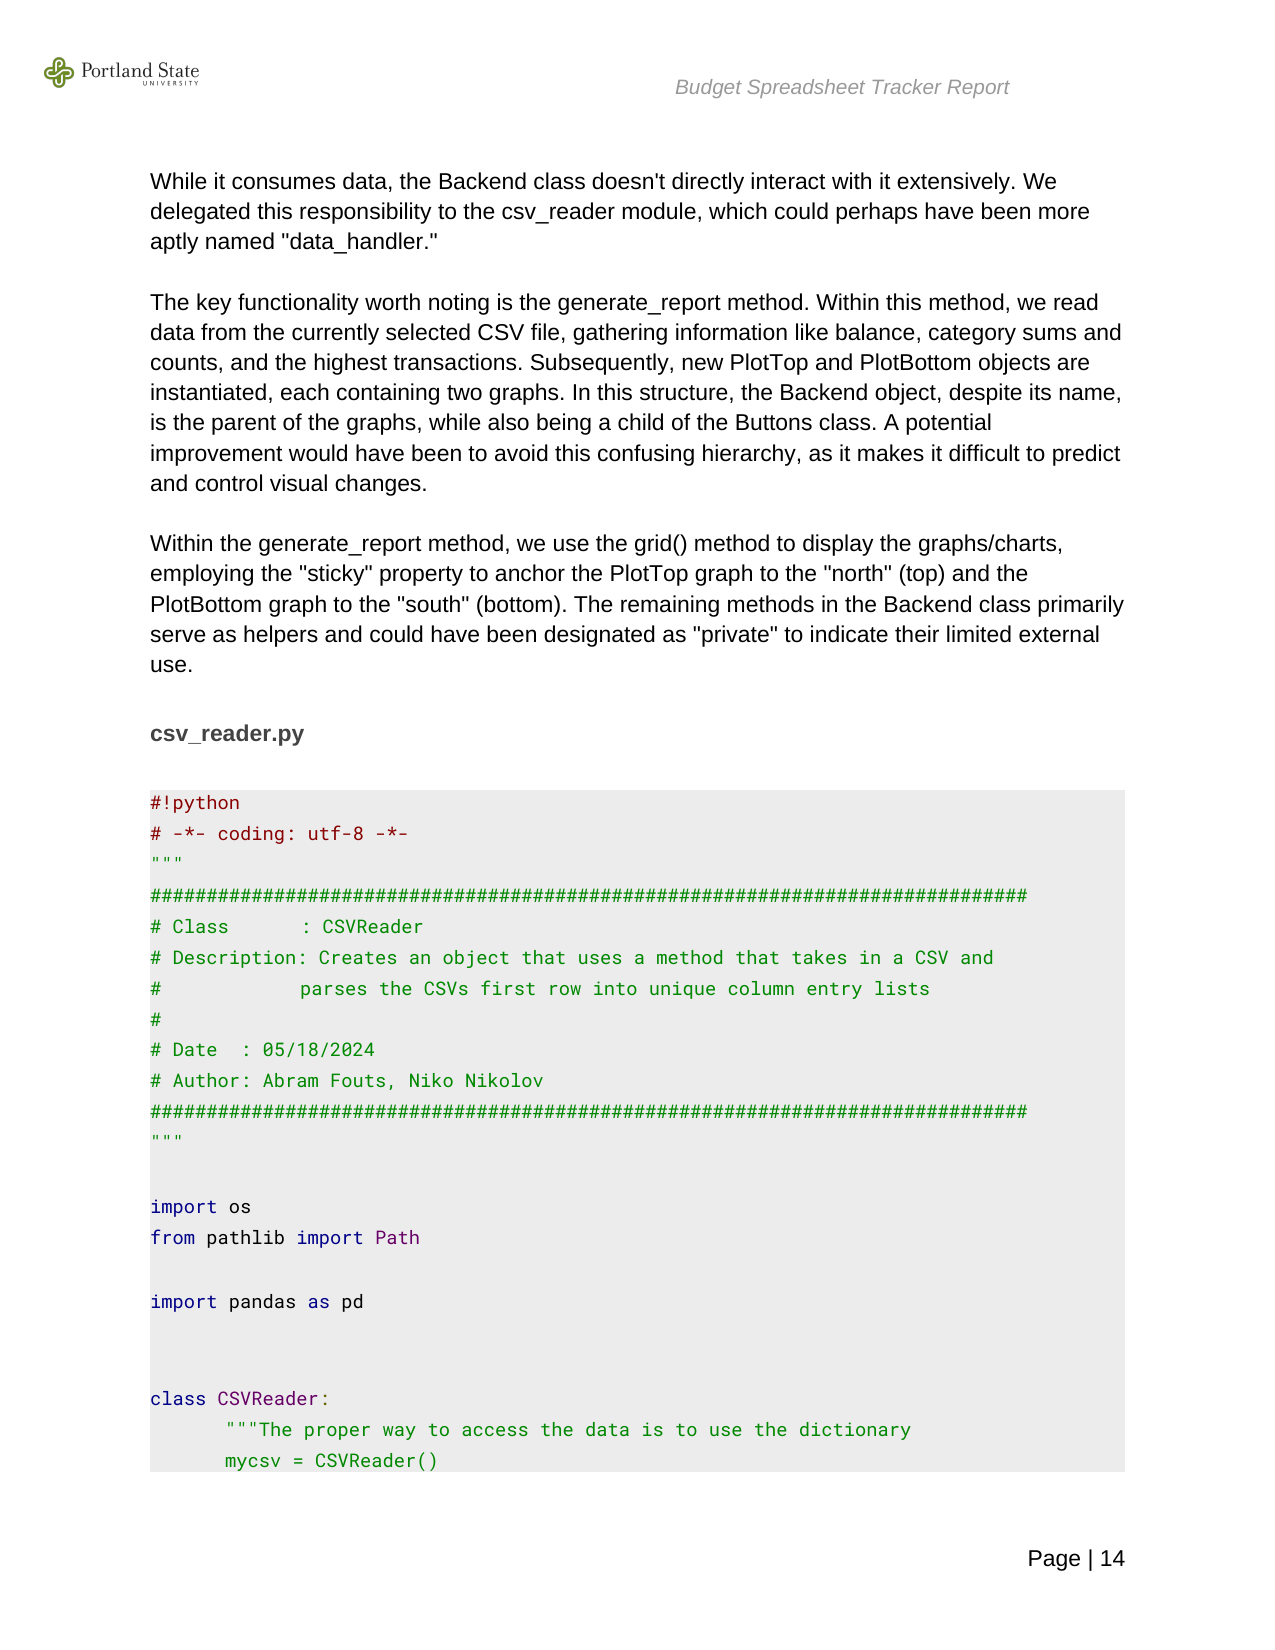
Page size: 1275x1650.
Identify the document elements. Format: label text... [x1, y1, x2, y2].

subtitle csv_reader.py [150, 720, 1125, 747]
text # Description: Creates an object that uses a method that takes in a CSV and [150, 944, 1125, 969]
text Within the generate_report method, we use the grid() method to display the graphs/charts, employing the "sticky" property to anchor the PlotTop graph to the "north" (top) and the PlotBottom graph to the "south" (bottom). The remaining methods in the Backend class primarily serve as helpers and could have been designated as "private" to indicate their limited external use. [150, 530, 1125, 677]
text The key functionality worth noting is the generate_report method. Within this method, we read data from the currently selected CSV file, gathering information like balance, category sums and counts, and the highest transactions. Subsequently, new PlotTop and PlotBottom objects are instantiated, each containing two graphs. In this structure, the Backend object, despite its name, is the parent of the graphs, while also being a child of the Buttons class. A potential improvement would have been to avoid this confusing hierarchy, as it makes it difficult to predict and control visual changes. [150, 288, 1125, 496]
text # -*- coding: utf-8 -*- [150, 821, 1125, 845]
text class CSVReader: [150, 1385, 1125, 1410]
text # Class : CSVReader [150, 913, 1125, 938]
text # parses the CSVs first row into unique column entry lists [150, 975, 1125, 1000]
text import pandas as pd [150, 1289, 1125, 1313]
text ############################################################################## [150, 1099, 1125, 1124]
text # [150, 1006, 1125, 1031]
text """ [150, 852, 1125, 876]
text #!python [150, 790, 1125, 814]
text import os [150, 1194, 1125, 1219]
text mycsv = CSVReader() [150, 1447, 1125, 1472]
text """ [150, 1130, 1125, 1155]
text """The proper way to access the data is to use the dictionary [150, 1416, 1125, 1441]
picture [37, 25, 209, 121]
text # Author: Abram Fouts, Niko Nikolov [150, 1068, 1125, 1093]
text # Date : 05/18/2024 [150, 1037, 1125, 1062]
text ############################################################################## [150, 882, 1125, 907]
text from pathlib import Path [150, 1225, 1125, 1249]
text While it consumes data, the Backend class doesn't directly interact with it extensively. We delegated this responsibility to the csv_reader module, which could perhaps have been more aptly named "data_handler." [150, 168, 1125, 254]
